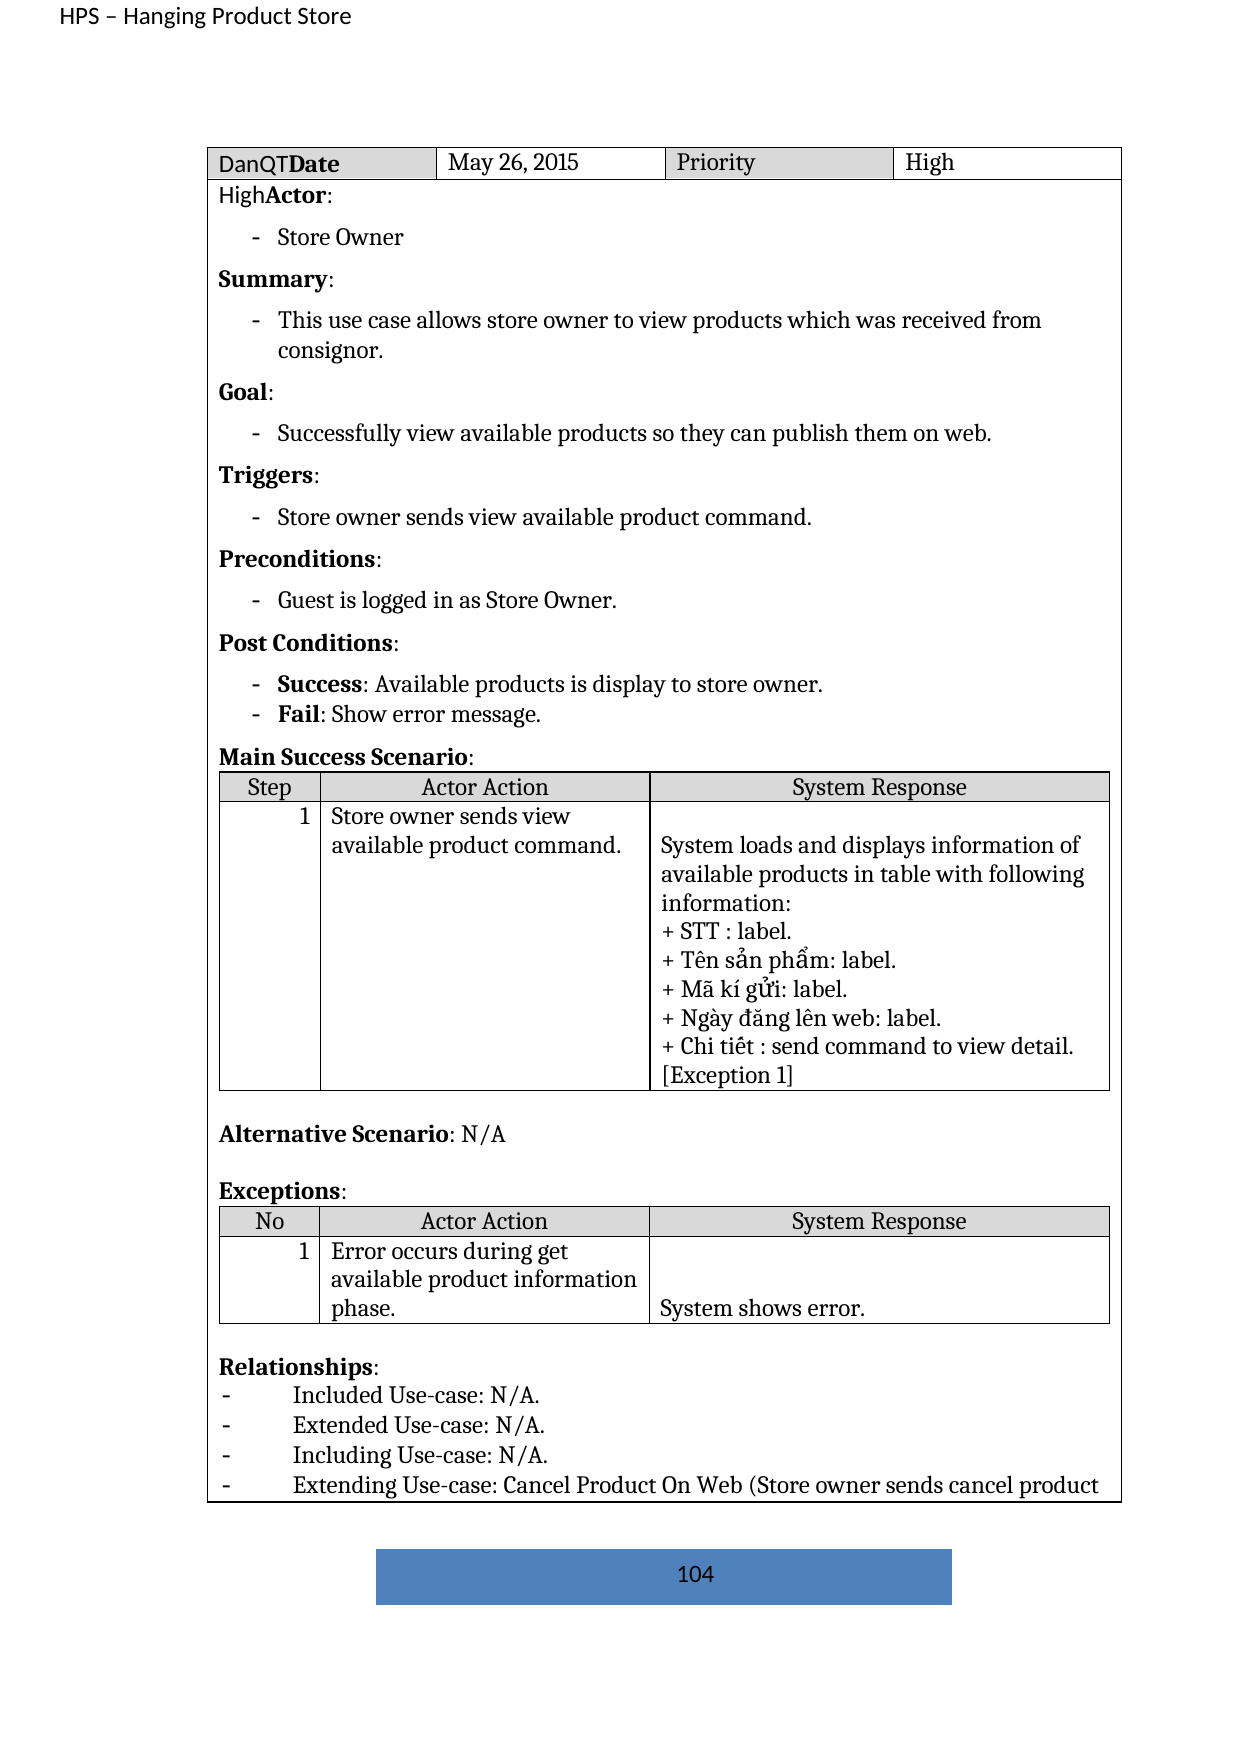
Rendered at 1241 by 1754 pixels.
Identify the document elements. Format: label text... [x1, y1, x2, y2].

table_cell Date [208, 148, 436, 178]
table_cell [208, 180, 1121, 1501]
table_cell Priority [666, 148, 893, 178]
